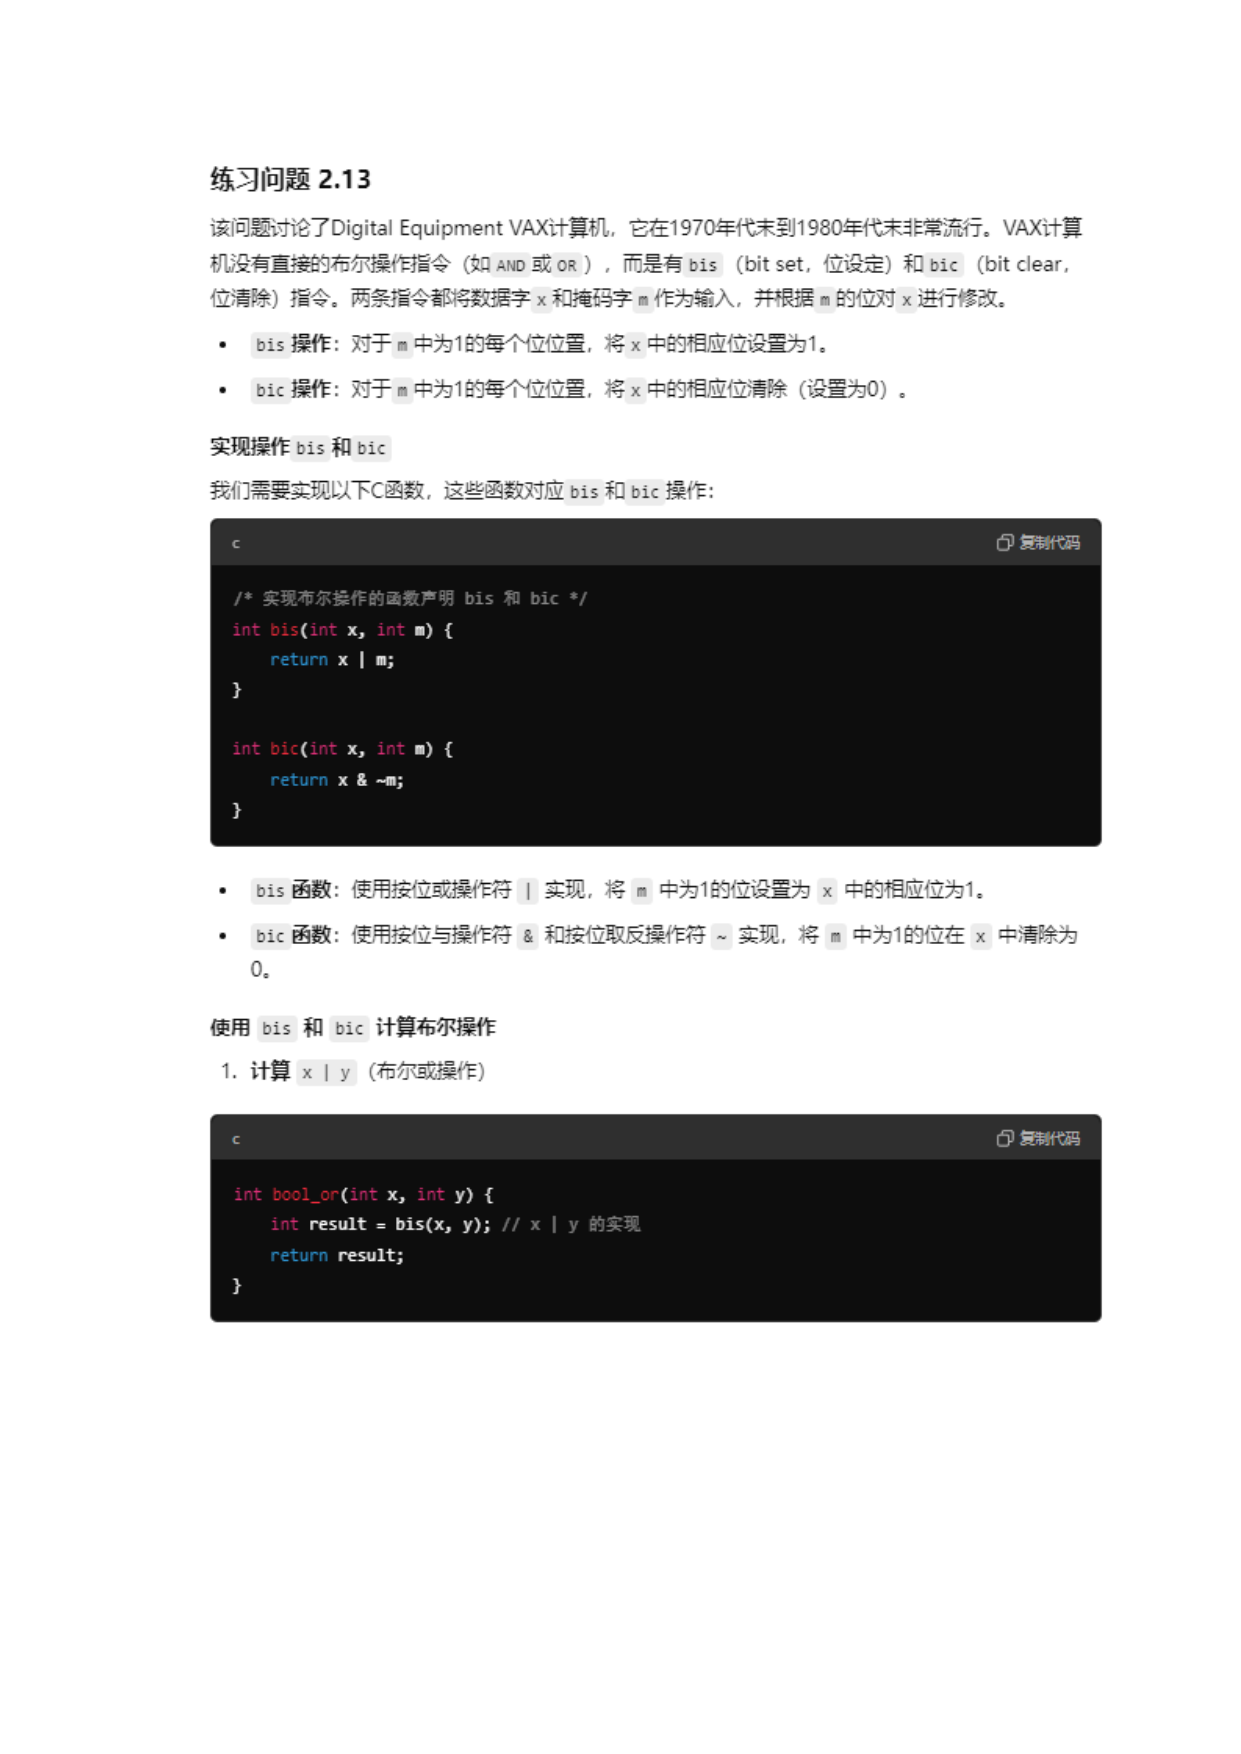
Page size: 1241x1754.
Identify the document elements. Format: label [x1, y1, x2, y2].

picture [187, 151, 1210, 1335]
